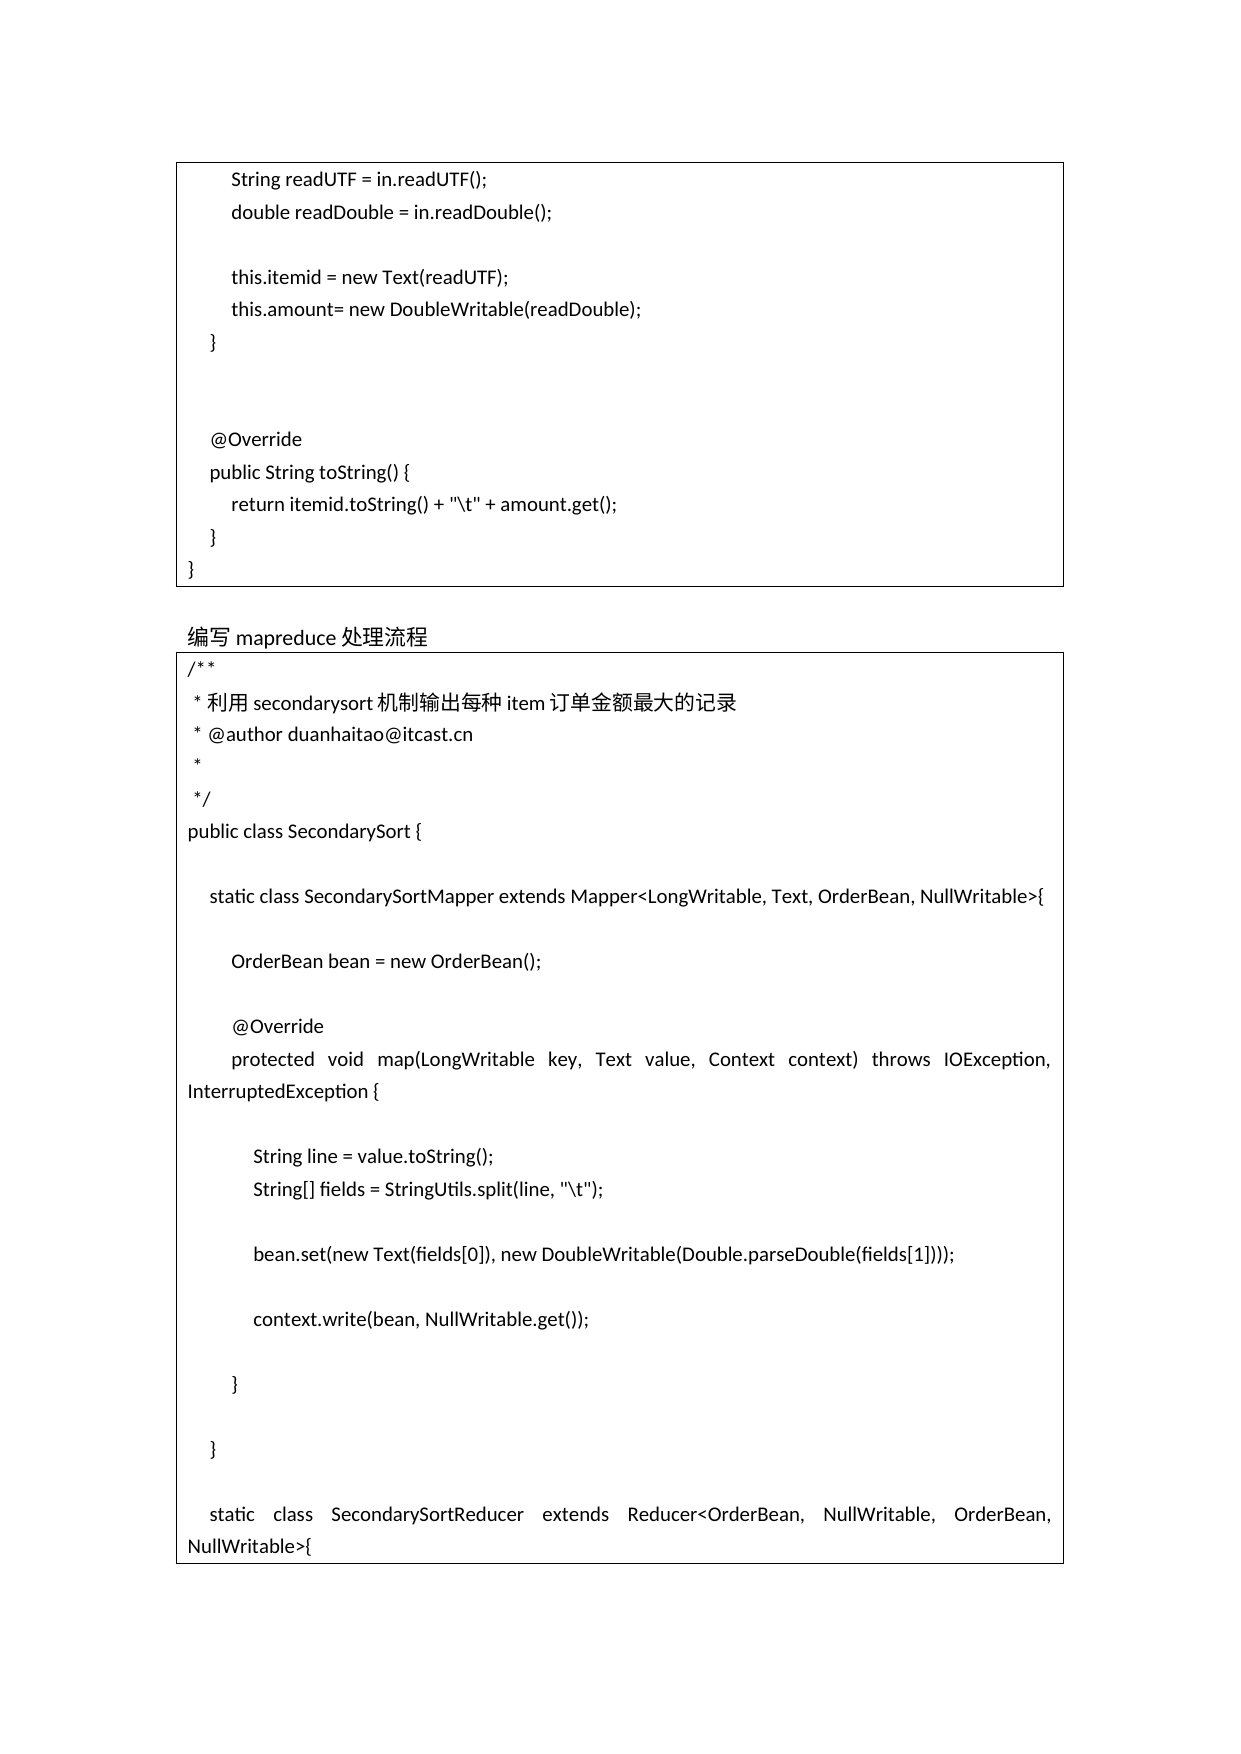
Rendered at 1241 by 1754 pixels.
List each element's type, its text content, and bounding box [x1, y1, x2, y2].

text 编写mapreduce处理流程 [187, 619, 1053, 652]
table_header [177, 163, 1063, 586]
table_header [177, 653, 1063, 1563]
